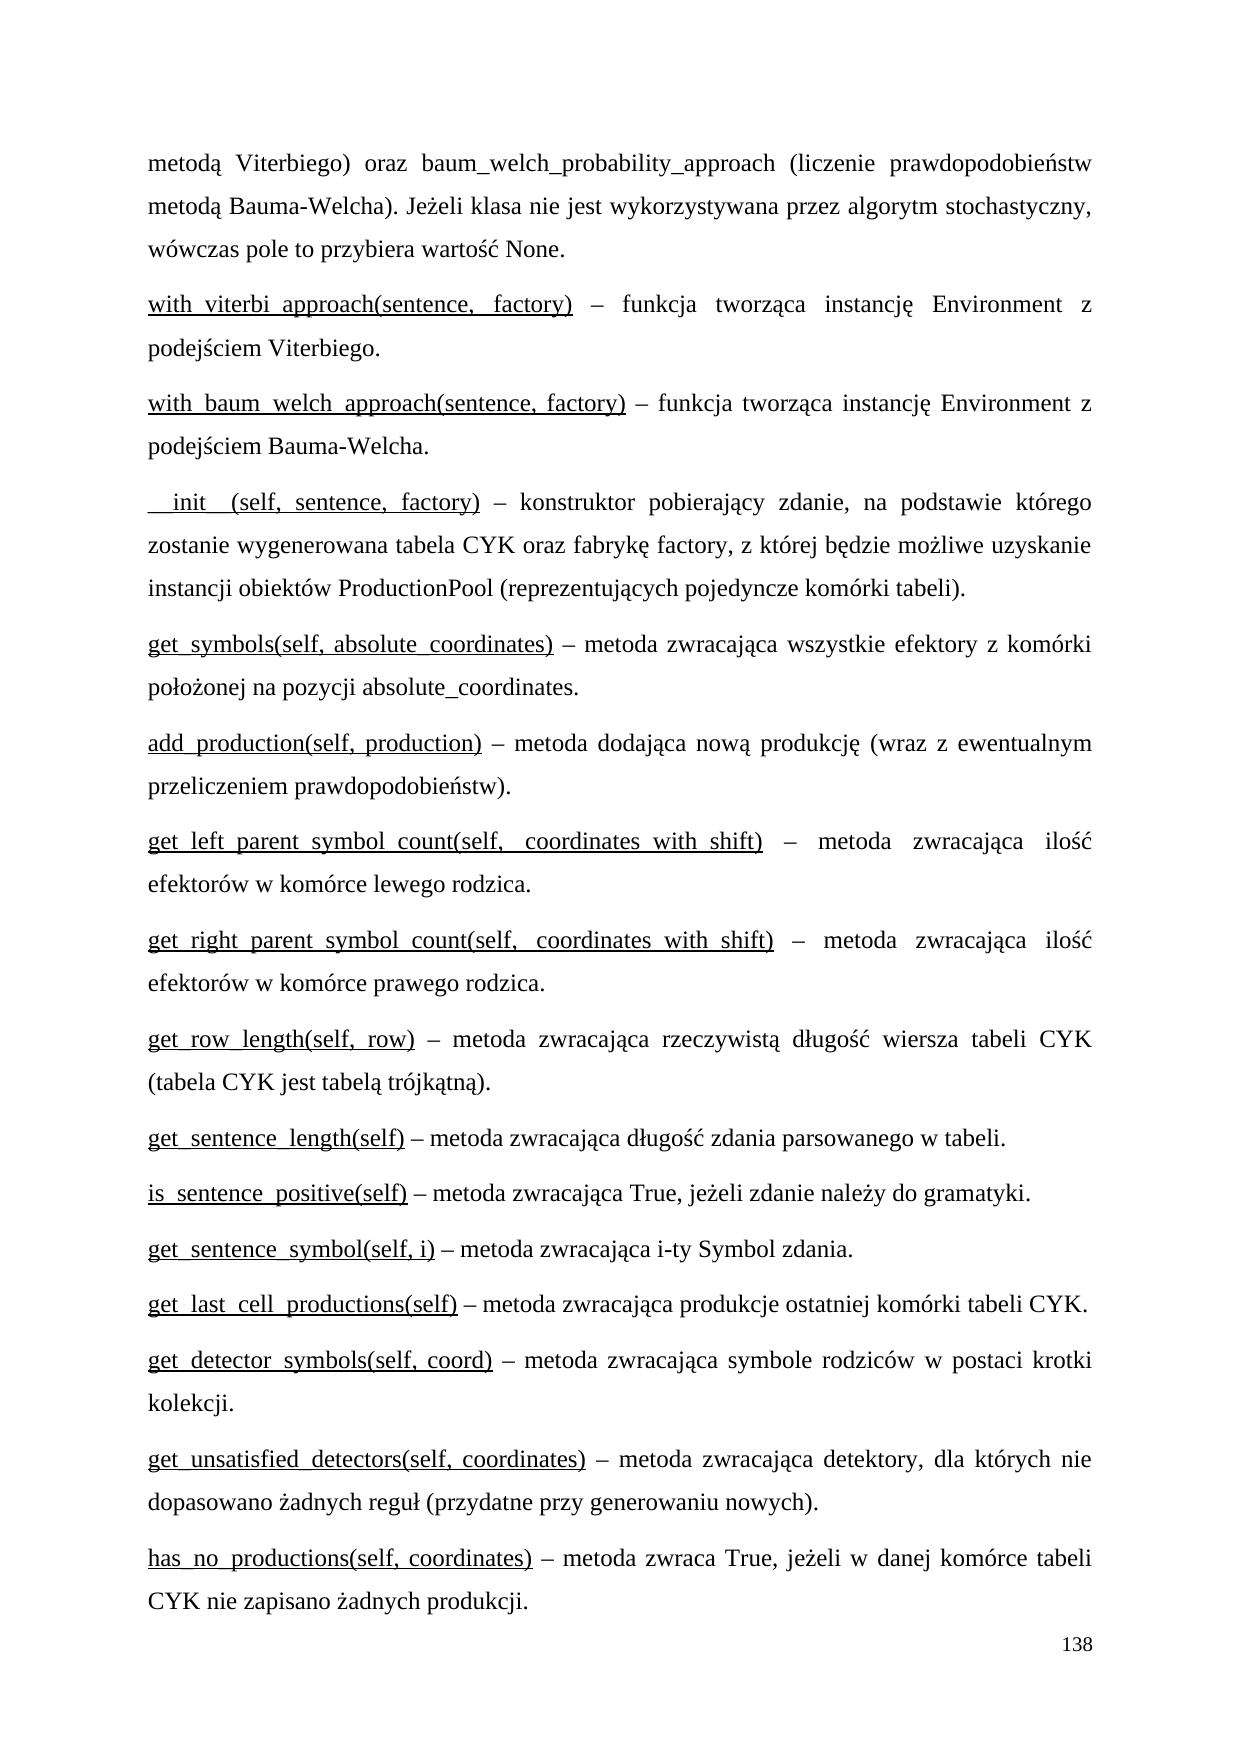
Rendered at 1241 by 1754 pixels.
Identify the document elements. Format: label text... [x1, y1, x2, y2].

text __init__(self, sentence, factory) – konstruktor pobierający zdanie, na podstawie którego zostanie wygenerowana tabela CYK oraz fabrykę factory, z której będzie możliwe uzyskanie instancji obiektów ProductionPool (reprezentujących pojedyncze komórki tabeli). [148, 487, 1093, 602]
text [148, 148, 1093, 263]
text is_sentence_positive(self) – metoda zwracająca True, jeżeli zdanie należy do gramatyki. [148, 1178, 1093, 1207]
text get_symbols(self, absolute_coordinates) – metoda zwracająca wszystkie efektory z komórki położonej na pozycji absolute_coordinates. [148, 629, 1093, 701]
text get_unsatisfied_detectors(self, coordinates) – metoda zwracająca detektory, dla których nie dopasowano żadnych reguł (przydatne przy generowaniu nowych). [148, 1444, 1093, 1516]
text get_last_cell_productions(self) – metoda zwracająca produkcje ostatniej komórki tabeli CYK. [148, 1289, 1093, 1318]
text get_right_parent_symbol_count(self, coordinates_with_shift) – metoda zwracająca ilość efektorów w komórce prawego rodzica. [148, 925, 1093, 997]
text add_production(self, production) – metoda dodająca nową produkcję (wraz z ewentualnym przeliczeniem prawdopodobieństw). [148, 728, 1093, 799]
text get_sentence_symbol(self, i) – metoda zwracająca i-ty Symbol zdania. [148, 1234, 1093, 1263]
text get_detector_symbols(self, coord) – metoda zwracająca symbole rodziców w postaci krotki kolekcji. [148, 1345, 1093, 1417]
text with_viterbi_approach(sentence, factory) – funkcja tworząca instancję Environment z podejściem Viterbiego. [148, 289, 1093, 361]
text get_left_parent_symbol_count(self, coordinates_with_shift) – metoda zwracająca ilość efektorów w komórce lewego rodzica. [148, 826, 1093, 898]
text get_row_length(self, row) – metoda zwracająca rzeczywistą długość wiersza tabeli CYK (tabela CYK jest tabelą trójkątną). [148, 1024, 1093, 1096]
text with_baum_welch_approach(sentence, factory) – funkcja tworząca instancję Environment z podejściem Bauma-Welcha. [148, 388, 1093, 460]
text get_sentence_length(self) – metoda zwracająca długość zdania parsowanego w tabeli. [148, 1123, 1093, 1151]
text has_no_productions(self, coordinates) – metoda zwraca True, jeżeli w danej komórce tabeli CYK nie zapisano żadnych produkcji. [148, 1543, 1093, 1614]
